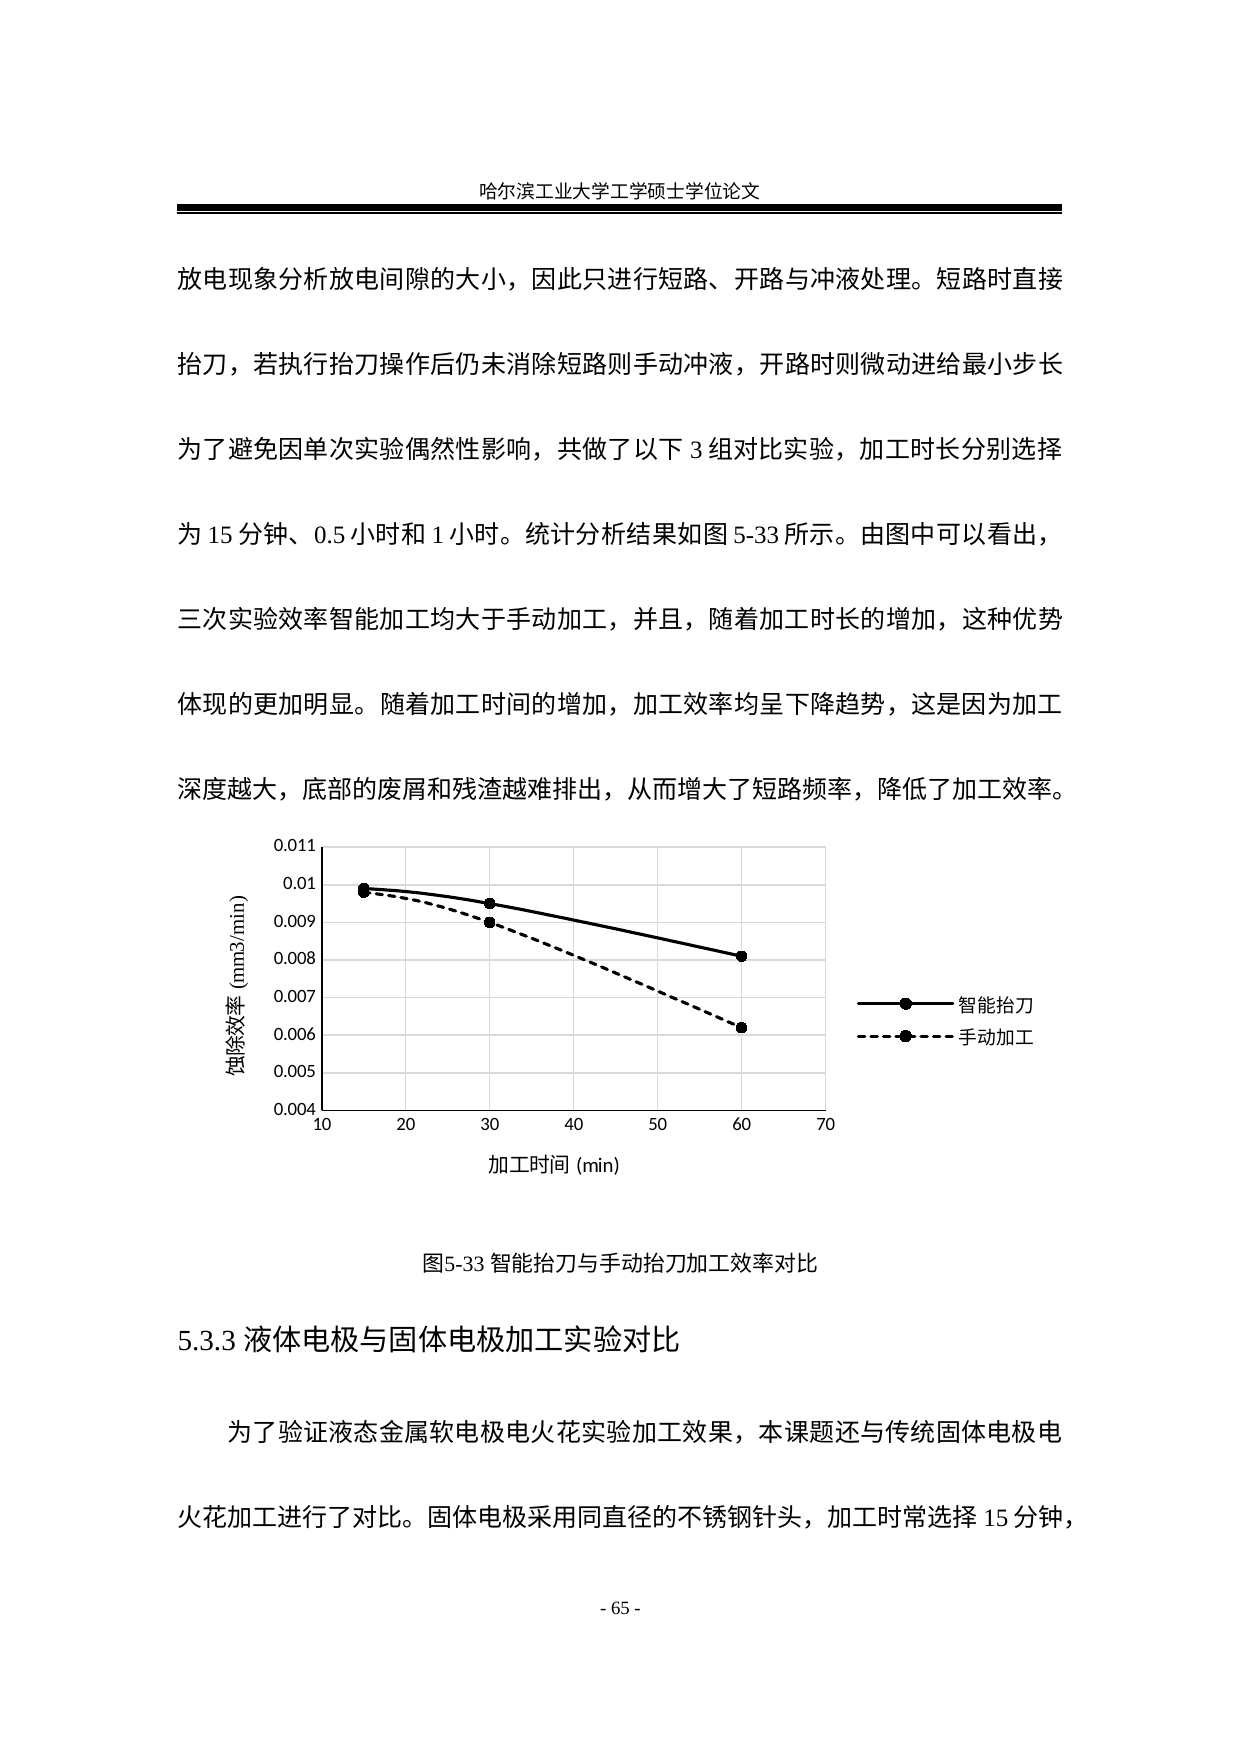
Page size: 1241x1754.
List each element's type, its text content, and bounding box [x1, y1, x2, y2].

subtitle 液体电极与固体电极加工实验对比 [177, 1304, 1063, 1372]
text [177, 244, 1063, 821]
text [177, 1397, 1063, 1550]
